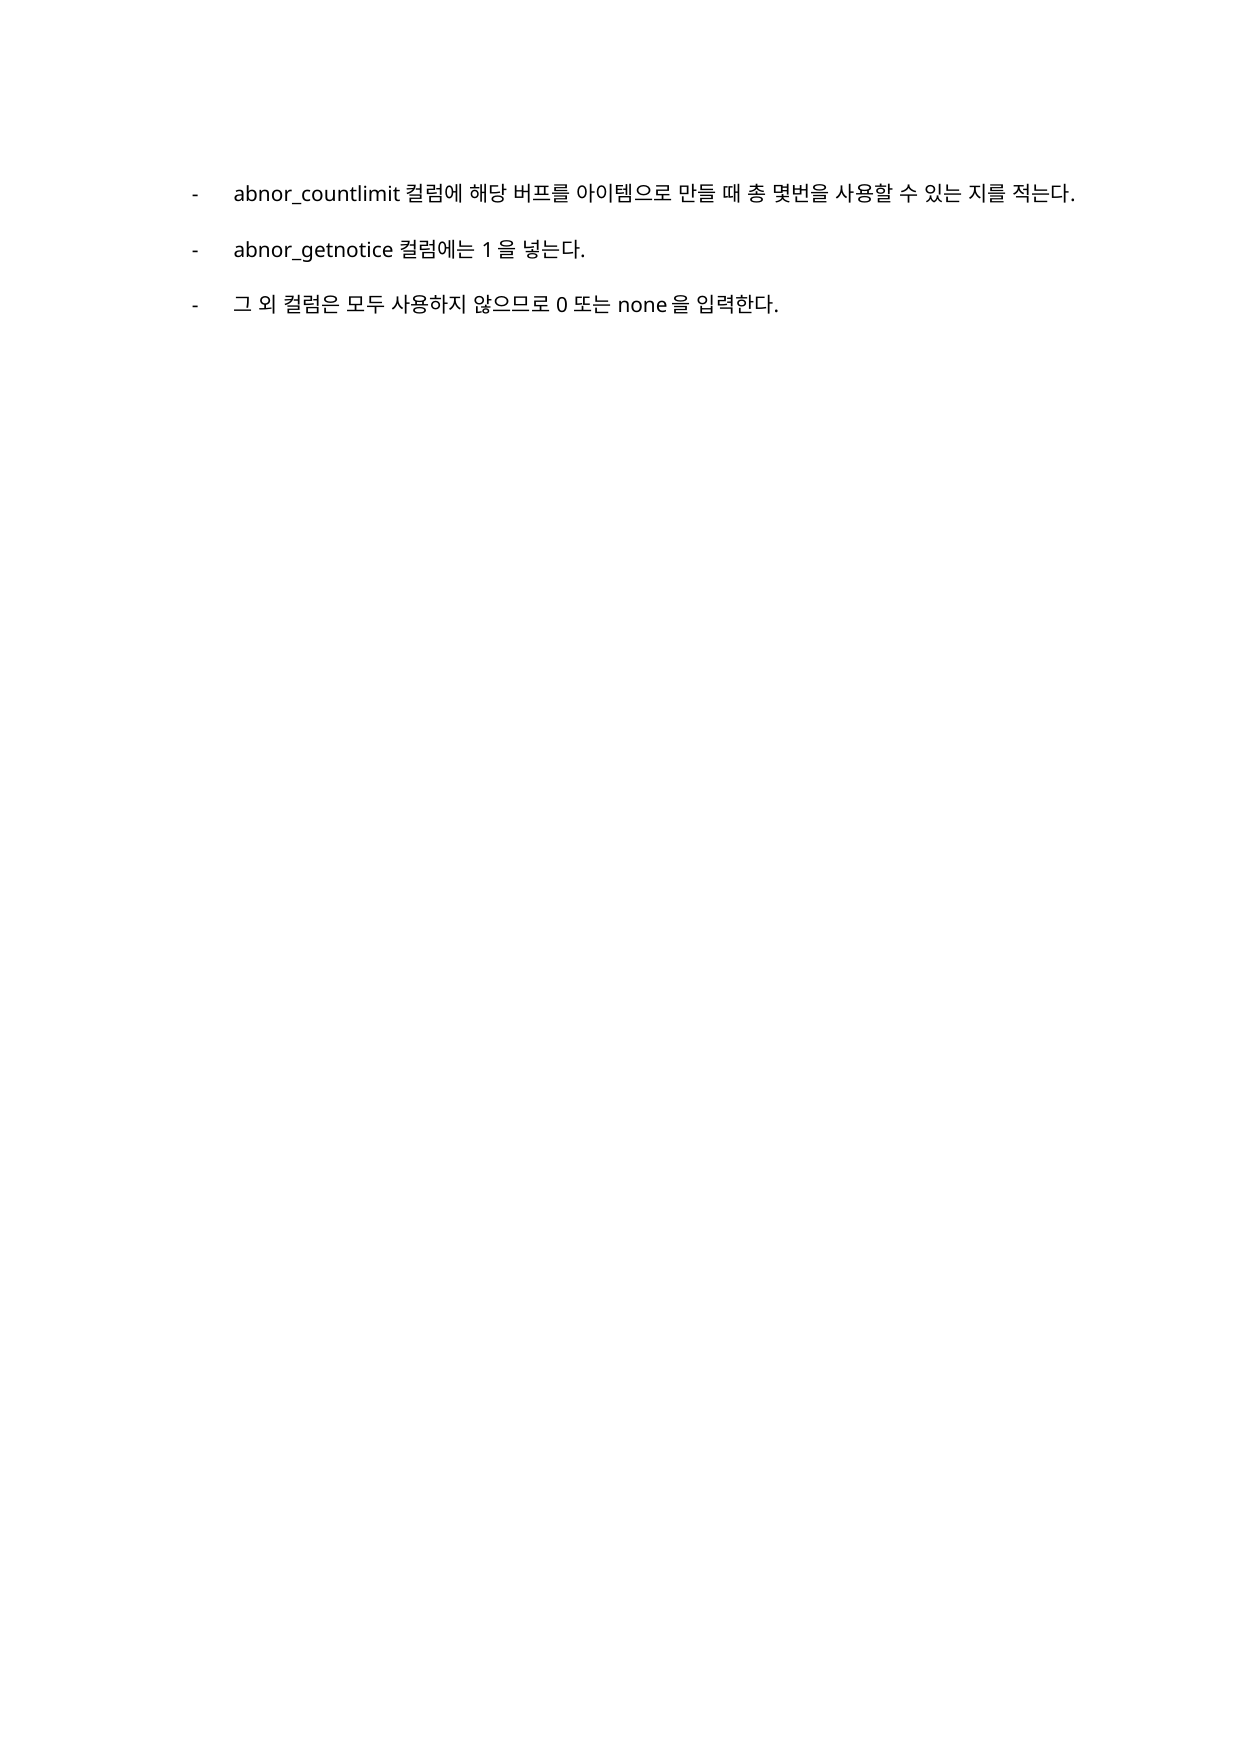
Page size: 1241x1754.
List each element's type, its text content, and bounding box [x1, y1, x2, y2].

list abnor_getnotice 컬럼에는 1을 넣는다. [192, 233, 1090, 263]
list abnor_countlimit 컬럼에 해당 버프를 아이템으로 만들 때 총 몇번을 사용할 수 있는 지를 적는다. [192, 177, 1090, 207]
list 그 외 컬럼은 모두 사용하지 않으므로 0 또는 none을 입력한다. [192, 288, 1090, 319]
